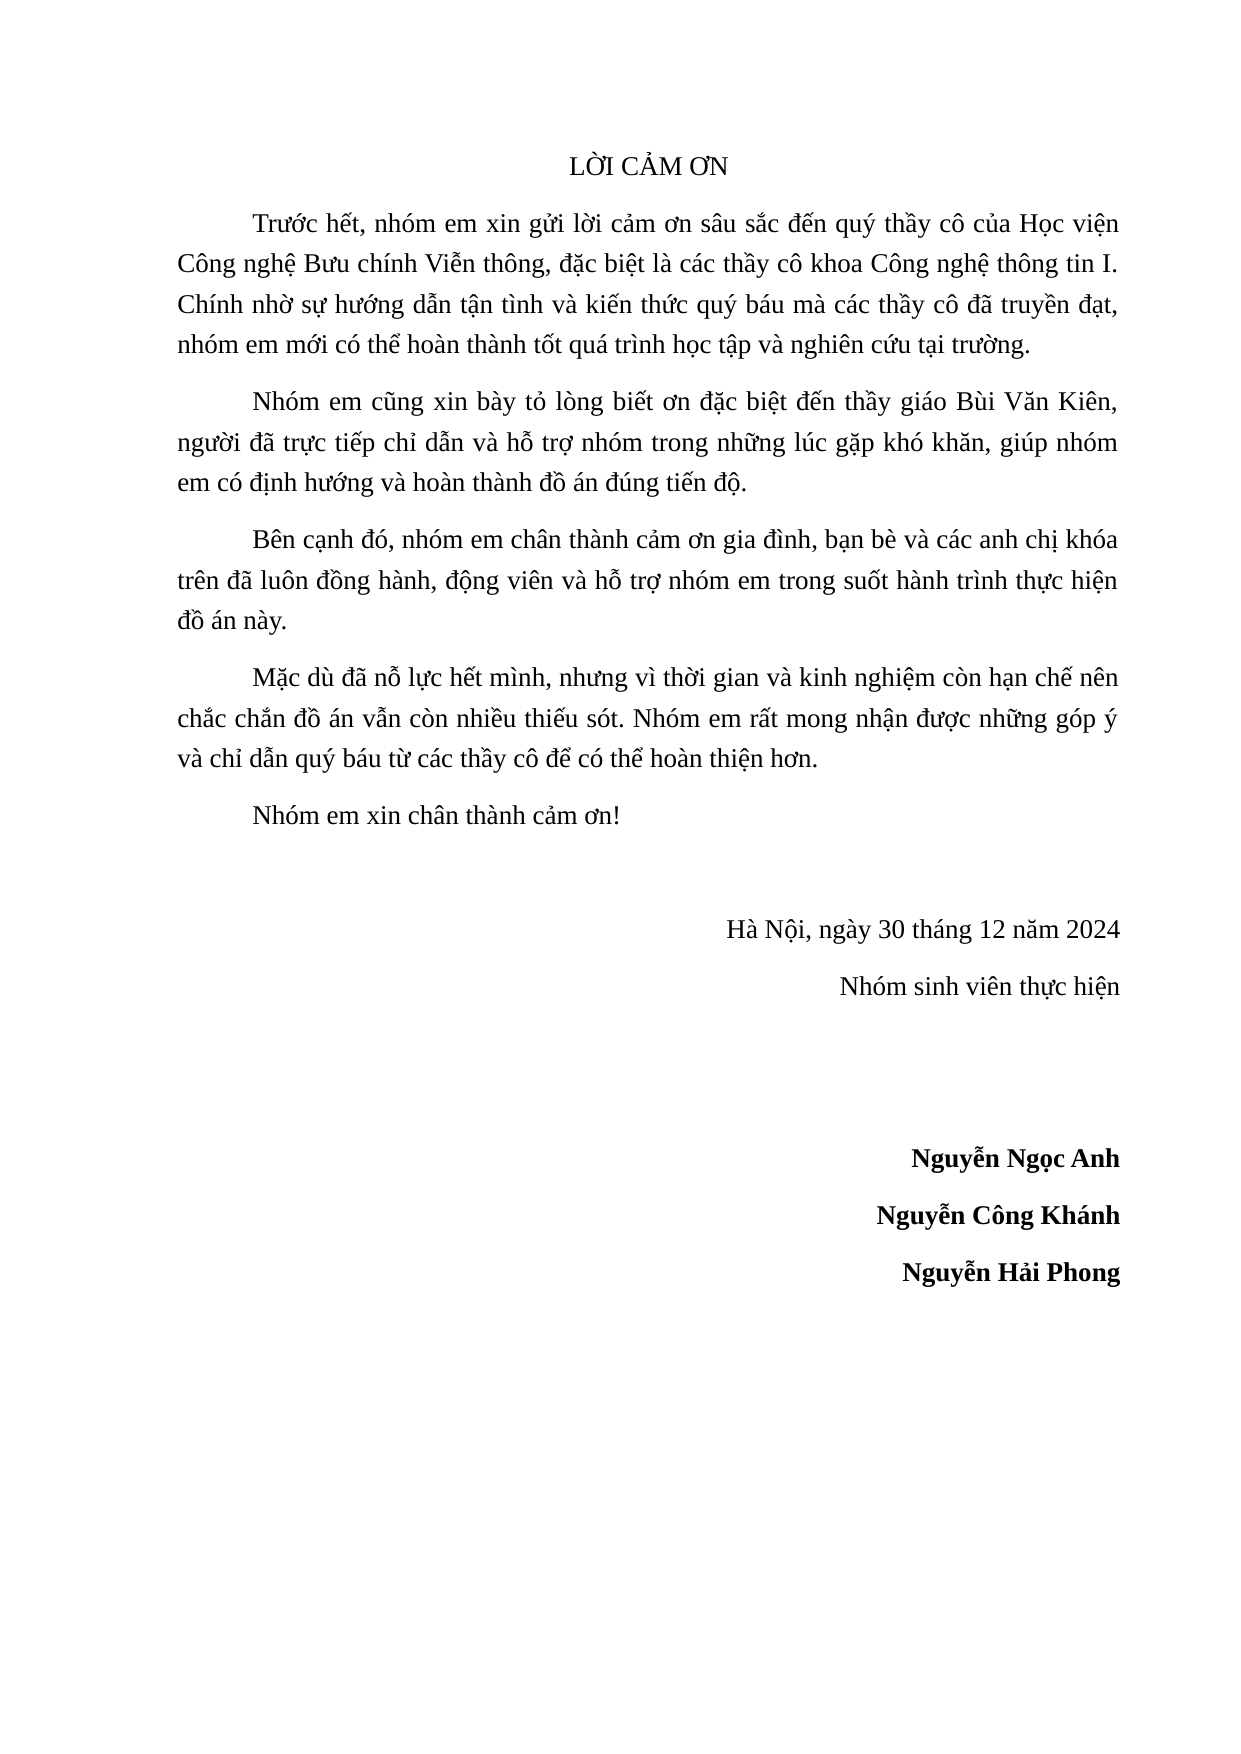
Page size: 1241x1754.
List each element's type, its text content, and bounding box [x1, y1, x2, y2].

text Trước hết, nhóm em xin gửi lời cảm ơn sâu sắc đến quý thầy cô của Học viện Công nghệ Bưu chính Viễn thông, đặc biệt là các thầy cô khoa Công nghệ thông tin I. Chính nhờ sự hướng dẫn tận tình và kiến thức quý báu mà các thầy cô đã truyền đạt, nhóm em mới có thể hoàn thành tốt quá trình học tập và nghiên cứu tại trường. [177, 207, 1120, 359]
text Nguyễn Công Khánh [177, 1199, 1120, 1230]
text Hà Nội, ngày 30 tháng 12 năm 2024 [177, 913, 1120, 944]
text Nguyễn Ngọc Anh [177, 1142, 1120, 1173]
text Nguyễn Hải Phong [177, 1256, 1120, 1287]
text Nhóm sinh viên thực hiện [177, 970, 1120, 1002]
text Nhóm em cũng xin bày tỏ lòng biết ơn đặc biệt đến thầy giáo Bùi Văn Kiên, người đã trực tiếp chỉ dẫn và hỗ trợ nhóm trong những lúc gặp khó khăn, giúp nhóm em có định hướng và hoàn thành đồ án đúng tiến độ. [177, 385, 1120, 497]
text LỜI CẢM ƠN [177, 150, 1120, 181]
text Mặc dù đã nỗ lực hết mình, nhưng vì thời gian và kinh nghiệm còn hạn chế nên chắc chắn đồ án vẫn còn nhiều thiếu sót. Nhóm em rất mong nhận được những góp ý và chỉ dẫn quý báu từ các thầy cô để có thể hoàn thiện hơn. [177, 661, 1120, 773]
text Bên cạnh đó, nhóm em chân thành cảm ơn gia đình, bạn bè và các anh chị khóa trên đã luôn đồng hành, động viên và hỗ trợ nhóm em trong suốt hành trình thực hiện đồ án này. [177, 523, 1120, 635]
text Nhóm em xin chân thành cảm ơn! [177, 799, 1120, 830]
